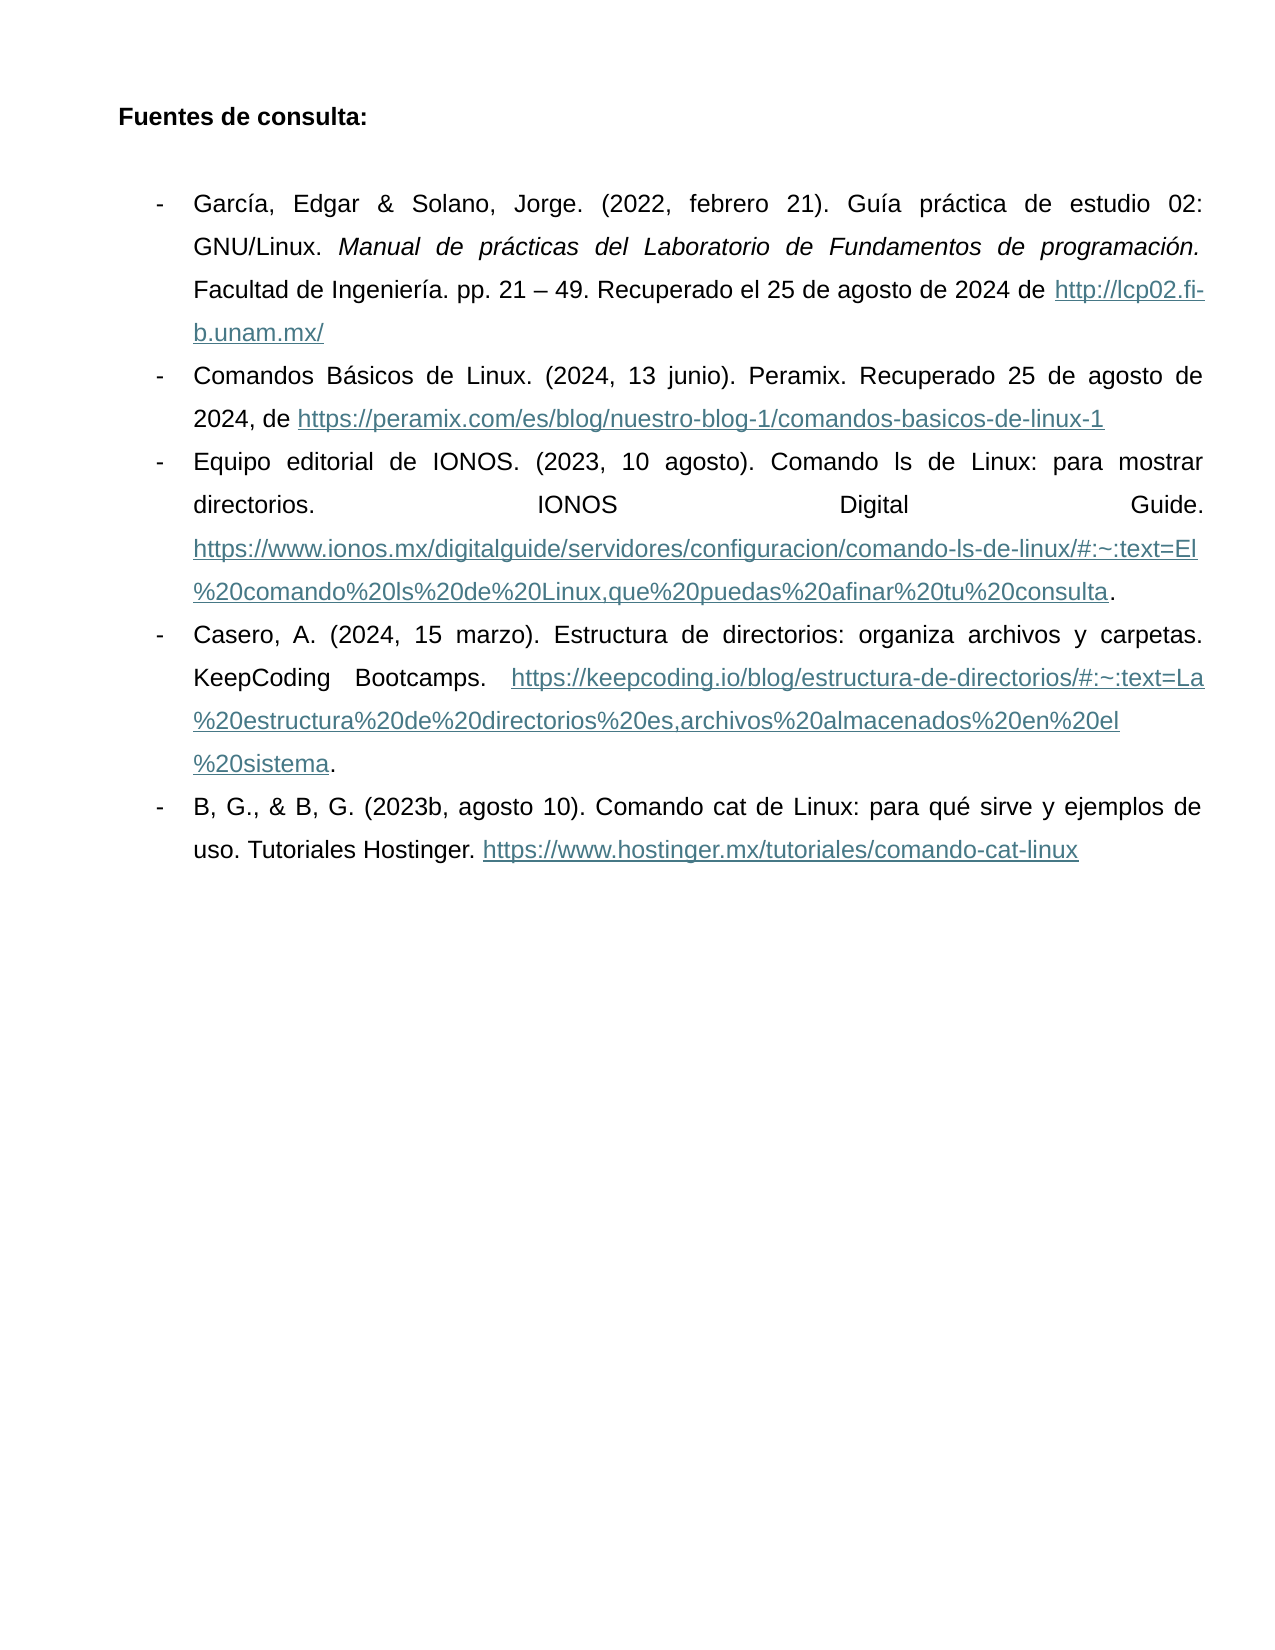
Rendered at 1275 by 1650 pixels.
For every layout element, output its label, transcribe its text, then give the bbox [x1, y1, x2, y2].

text Fuentes de consulta: [118, 102, 1205, 131]
list Equipo editorial de IONOS. (2023, 10 agosto). Comando ls de Linux: para mostrar directorios. IONOS Digital Guide. https://www.ionos.mx/digitalguide/servidores/configuracion/comando-ls-de-linux/#:~:text=El%20comando%20ls%20de%20Linux,que%20puedas%20afinar%20tu%20consulta. [156, 447, 1205, 605]
list García, Edgar & Solano, Jorge. (2022, febrero 21). Guía práctica de estudio 02: GNU/Linux. Manual de prácticas del Laboratorio de Fundamentos de programación. Facultad de Ingeniería. pp. 21 – 49. Recuperado el 25 de agosto de 2024 de http://lcp02.fi-b.unam.mx/ [156, 188, 1205, 347]
list Comandos Básicos de Linux. (2024, 13 junio). Peramix. Recuperado 25 de agosto de 2024, de https://peramix.com/es/blog/nuestro-blog-1/comandos-basicos-de-linux-1 [156, 361, 1205, 433]
list Casero, A. (2024, 15 marzo). Estructura de directorios: organiza archivos y carpetas. KeepCoding Bootcamps. https://keepcoding.io/blog/estructura-de-directorios/#:~:text=La%20estructura%20de%20directorios%20es,archivos%20almacenados%20en%20el%20sistema. [156, 620, 1205, 778]
list B, G., & B, G. (2023b, agosto 10). Comando cat de Linux: para qué sirve y ejemplos de uso. Tutoriales Hostinger. https://www.hostinger.mx/tutoriales/comando-cat-linux [156, 792, 1205, 864]
